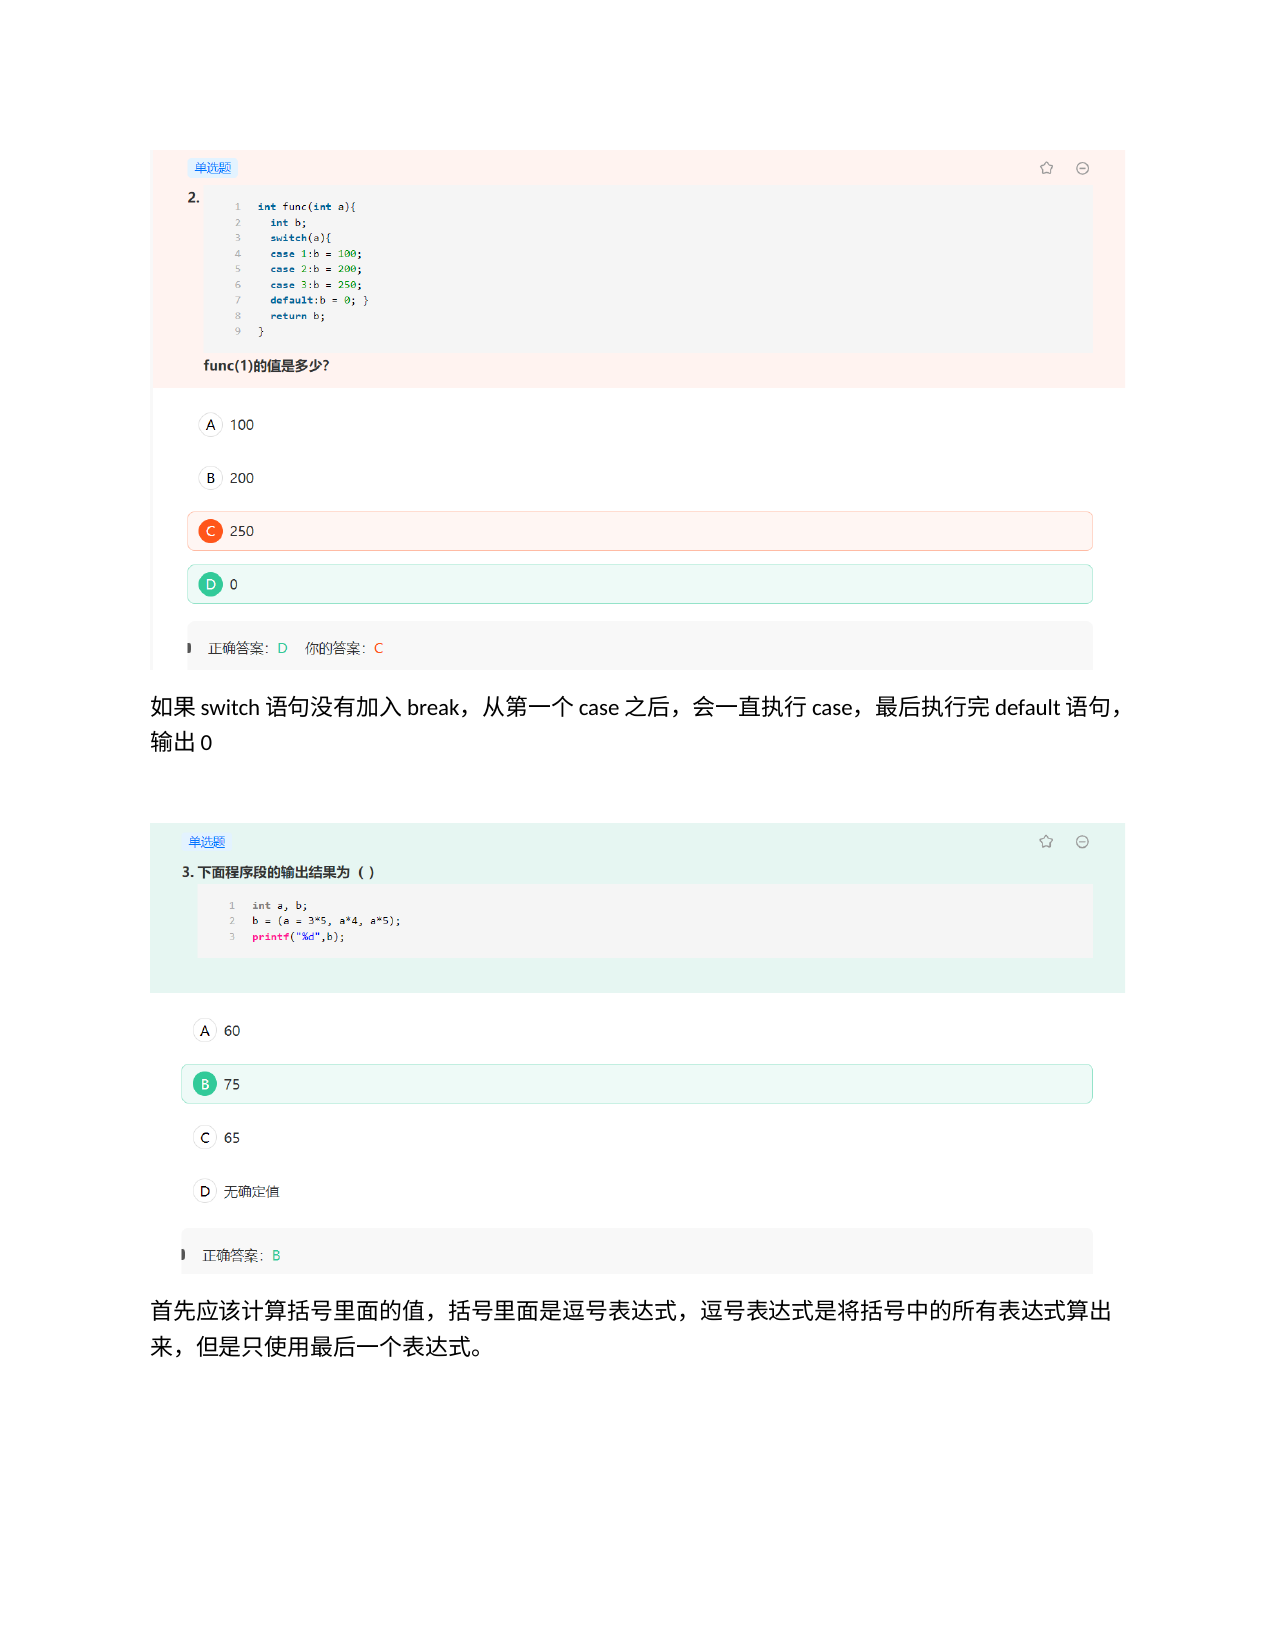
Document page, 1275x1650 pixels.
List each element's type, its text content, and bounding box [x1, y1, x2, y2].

text 首先应该计算括号里面的值，括号里面是逗号表达式，逗号表达式是将括号中的所有表达式算出来，但是只使用最后一个表达式。 [150, 1293, 1125, 1362]
picture [150, 823, 1125, 1274]
text 如果switch语句没有加入break，从第一个case之后，会一直执行case，最后执行完default语句，输出0 [150, 688, 1125, 757]
picture [150, 150, 1125, 670]
